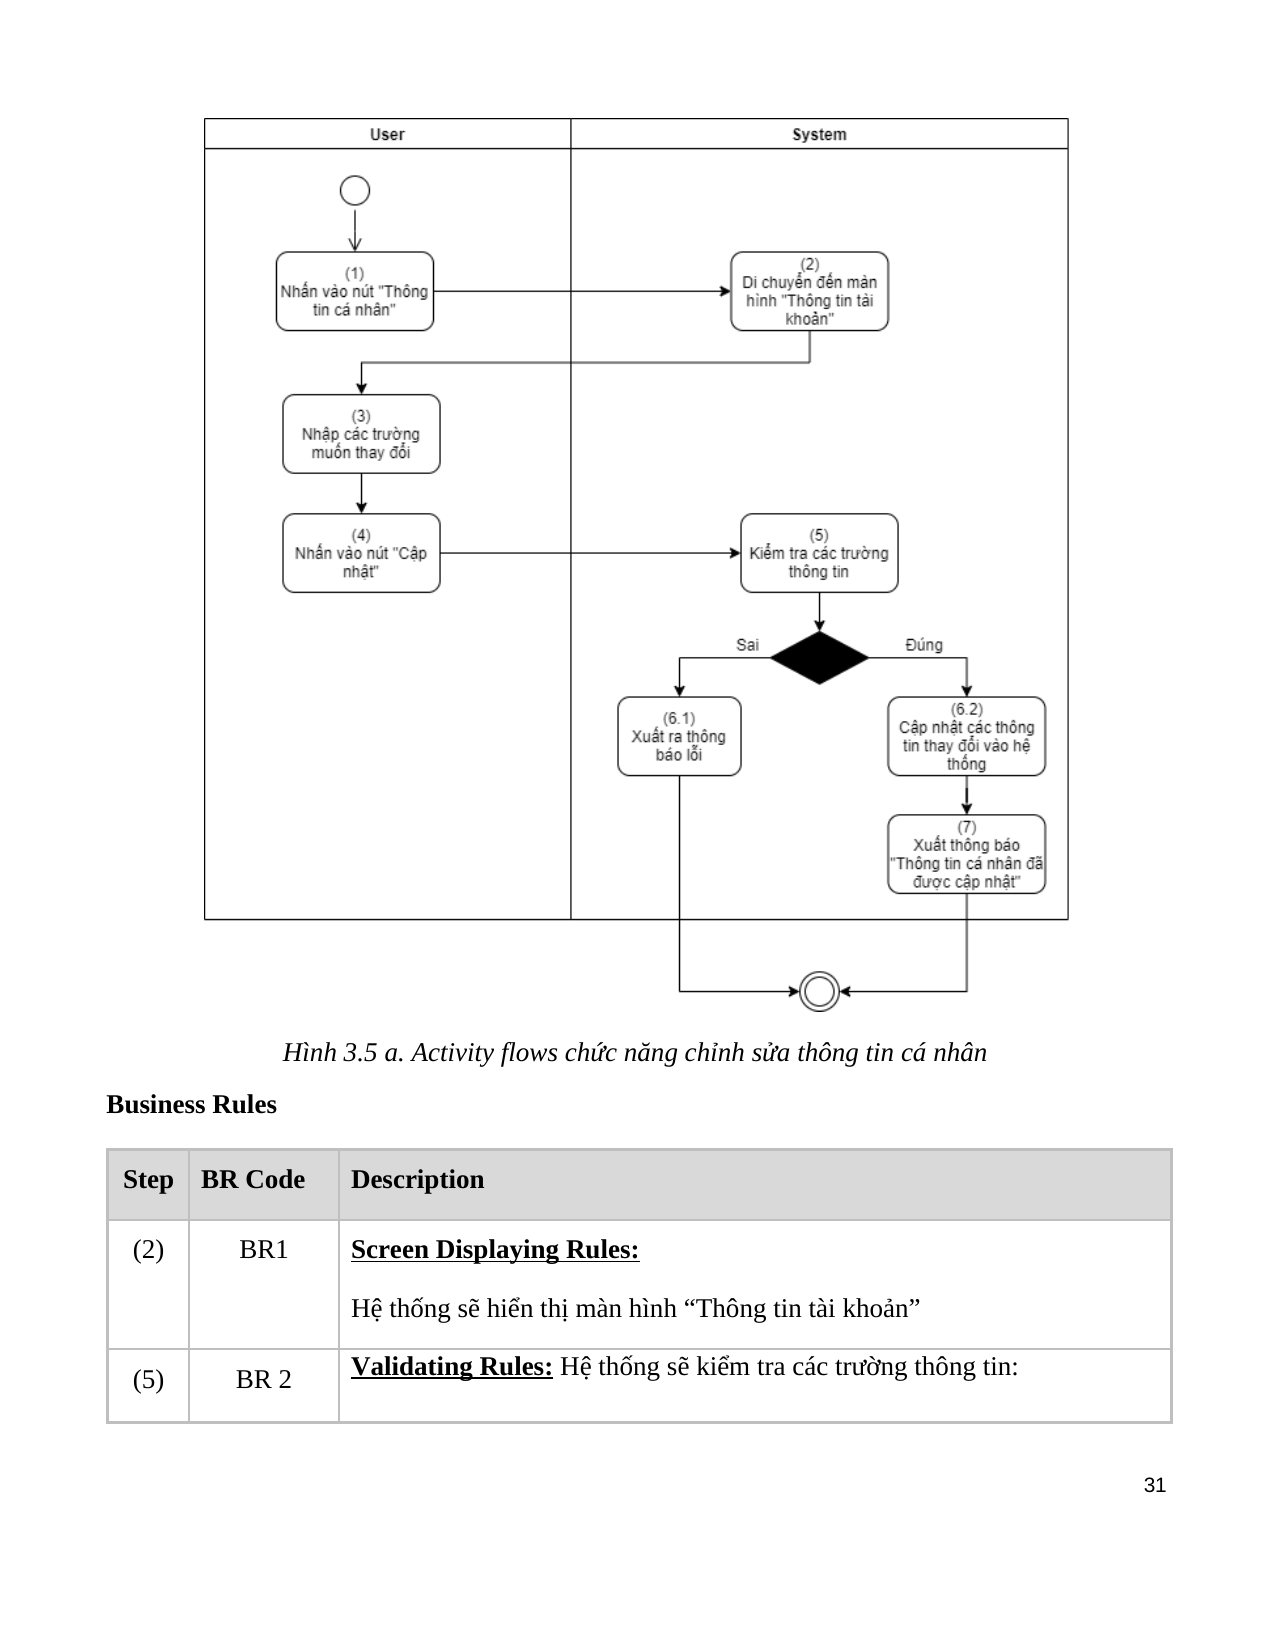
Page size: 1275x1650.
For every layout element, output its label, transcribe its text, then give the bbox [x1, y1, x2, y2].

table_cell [340, 1350, 1170, 1421]
table_header BR Code [190, 1151, 338, 1219]
table_cell (2) [109, 1221, 188, 1348]
picture [204, 118, 1069, 1012]
table_header Description [340, 1151, 1170, 1219]
table_cell (5) [109, 1350, 188, 1421]
table_cell BR 2 [190, 1350, 338, 1421]
text Business Rules [106, 1088, 1167, 1119]
text Hình 3.5 a. Activity flows chức năng chỉnh sửa thông tin cá nhân [106, 1036, 1167, 1068]
table_cell Screen Displaying Rules: Hệ thống sẽ hiển thị màn hình “Thông tin tài khoản” [340, 1221, 1170, 1348]
table_cell BR1 [190, 1221, 338, 1348]
table_header Step [109, 1151, 188, 1219]
